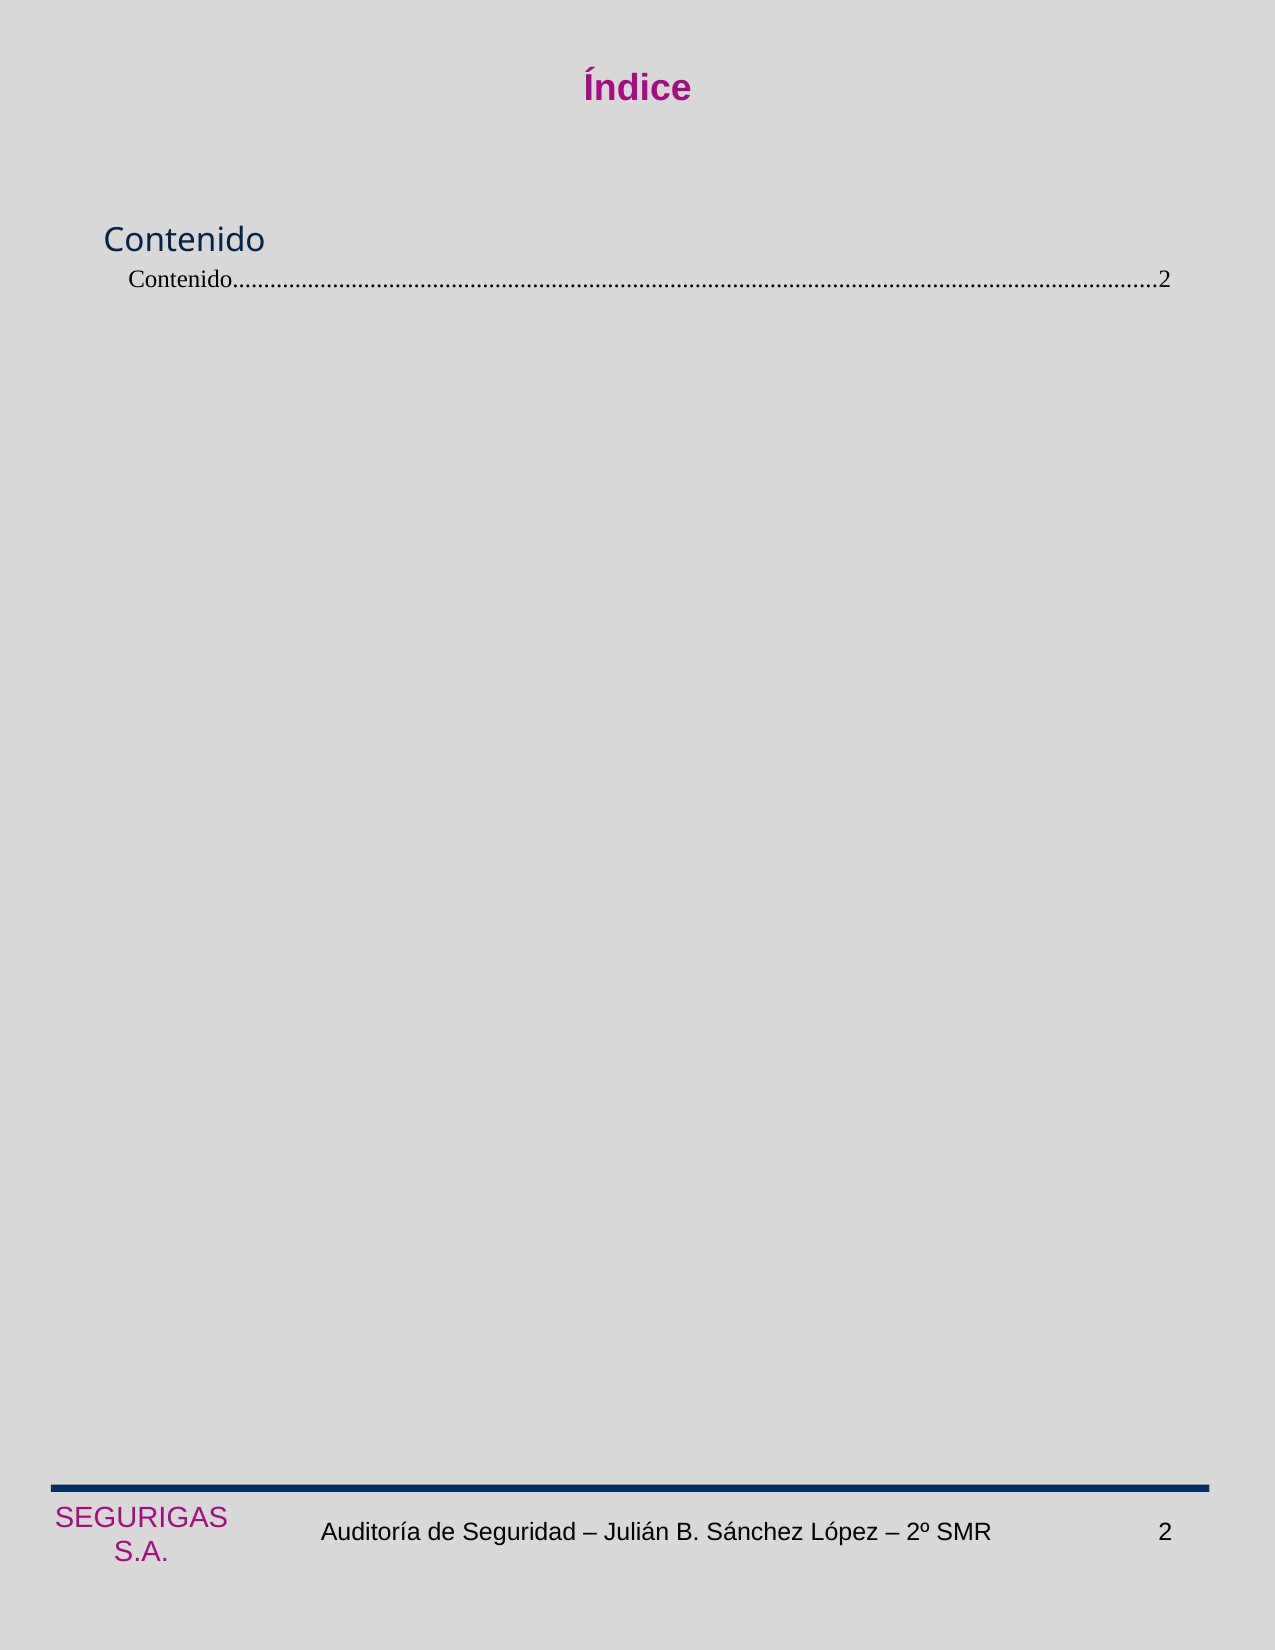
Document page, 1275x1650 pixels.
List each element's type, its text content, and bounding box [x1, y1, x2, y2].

text Índice [103, 66, 1172, 109]
